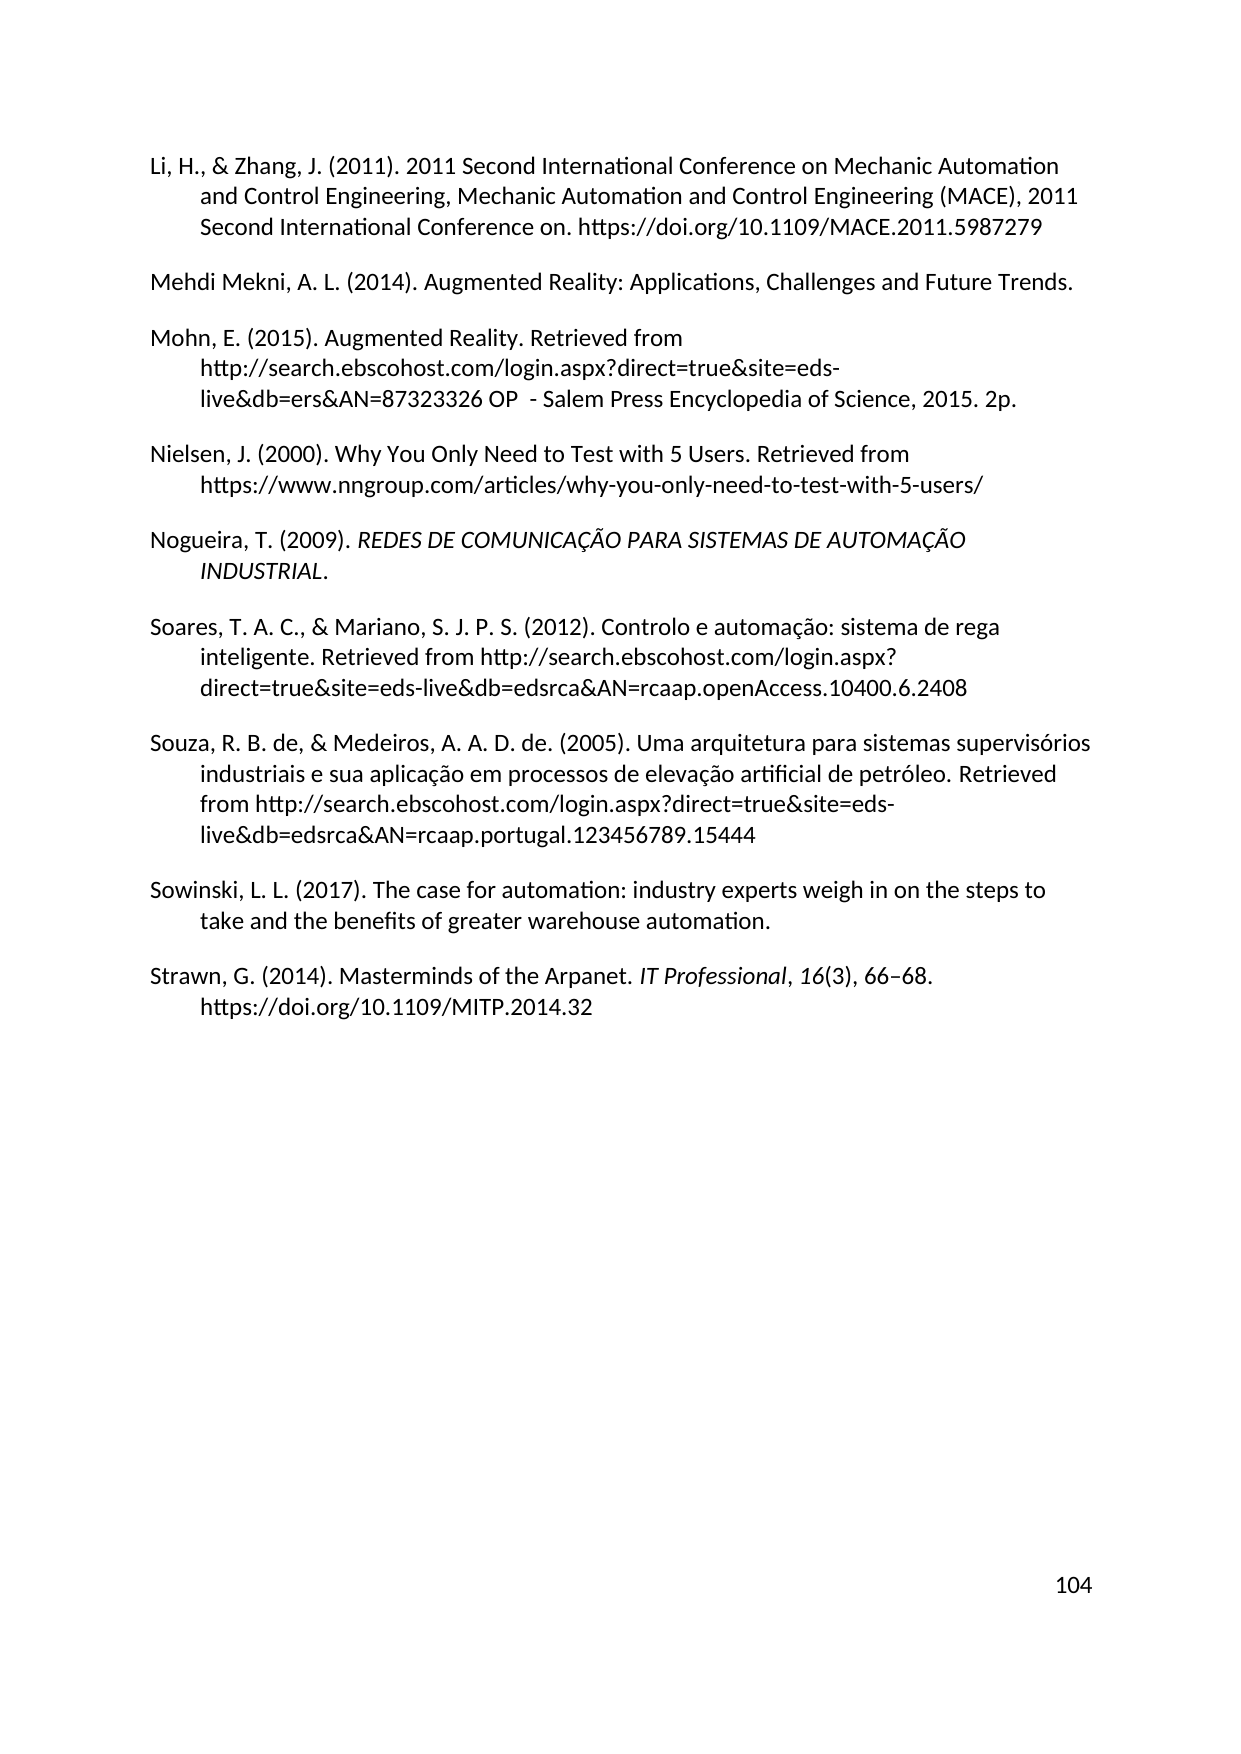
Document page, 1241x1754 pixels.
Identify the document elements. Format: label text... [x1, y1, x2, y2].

text Li, H., & Zhang, J. (2011). 2011 Second International Conference on Mechanic Automation and Control Engineering, Mechanic Automation and Control Engineering (MACE), 2011 Second International Conference on. https://doi.org/10.1109/MACE.2011.5987279 [150, 150, 1092, 242]
text Mehdi Mekni, A. L. (2014). Augmented Reality: Applications, Challenges and Future Trends. [150, 267, 1092, 297]
text Sowinski, L. L. (2017). The case for automation: industry experts weigh in on the steps to take and the benefits of greater warehouse automation. [150, 874, 1092, 935]
text Souza, R. B. de, & Medeiros, A. A. D. de. (2005). Uma arquitetura para sistemas supervisórios industriais e sua aplicação em processos de elevação artificial de petróleo. Retrieved from http://search.ebscohost.com/login.aspx?direct=true&site=eds-live&db=edsrca&AN=rcaap.portugal.123456789.15444 [150, 727, 1092, 849]
text Strawn, G. (2014). Masterminds of the Arpanet. IT Professional, 16(3), 66–68. https://doi.org/10.1109/MITP.2014.32 [150, 960, 1092, 1021]
text Mohn, E. (2015). Augmented Reality. Retrieved from http://search.ebscohost.com/login.aspx?direct=true&site=eds-live&db=ers&AN=87323326 OP - Salem Press Encyclopedia of Science, 2015. 2p. [150, 322, 1092, 414]
text Nogueira, T. (2009). REDES DE COMUNICAÇÃO PARA SISTEMAS DE AUTOMAÇÃO INDUSTRIAL. [150, 525, 1092, 586]
text Nielsen, J. (2000). Why You Only Need to Test with 5 Users. Retrieved from https://www.nngroup.com/articles/why-you-only-need-to-test-with-5-users/ [150, 439, 1092, 500]
text Soares, T. A. C., & Mariano, S. J. P. S. (2012). Controlo e automação: sistema de rega inteligente. Retrieved from http://search.ebscohost.com/login.aspx?direct=true&site=eds-live&db=edsrca&AN=rcaap.openAccess.10400.6.2408 [150, 611, 1092, 702]
